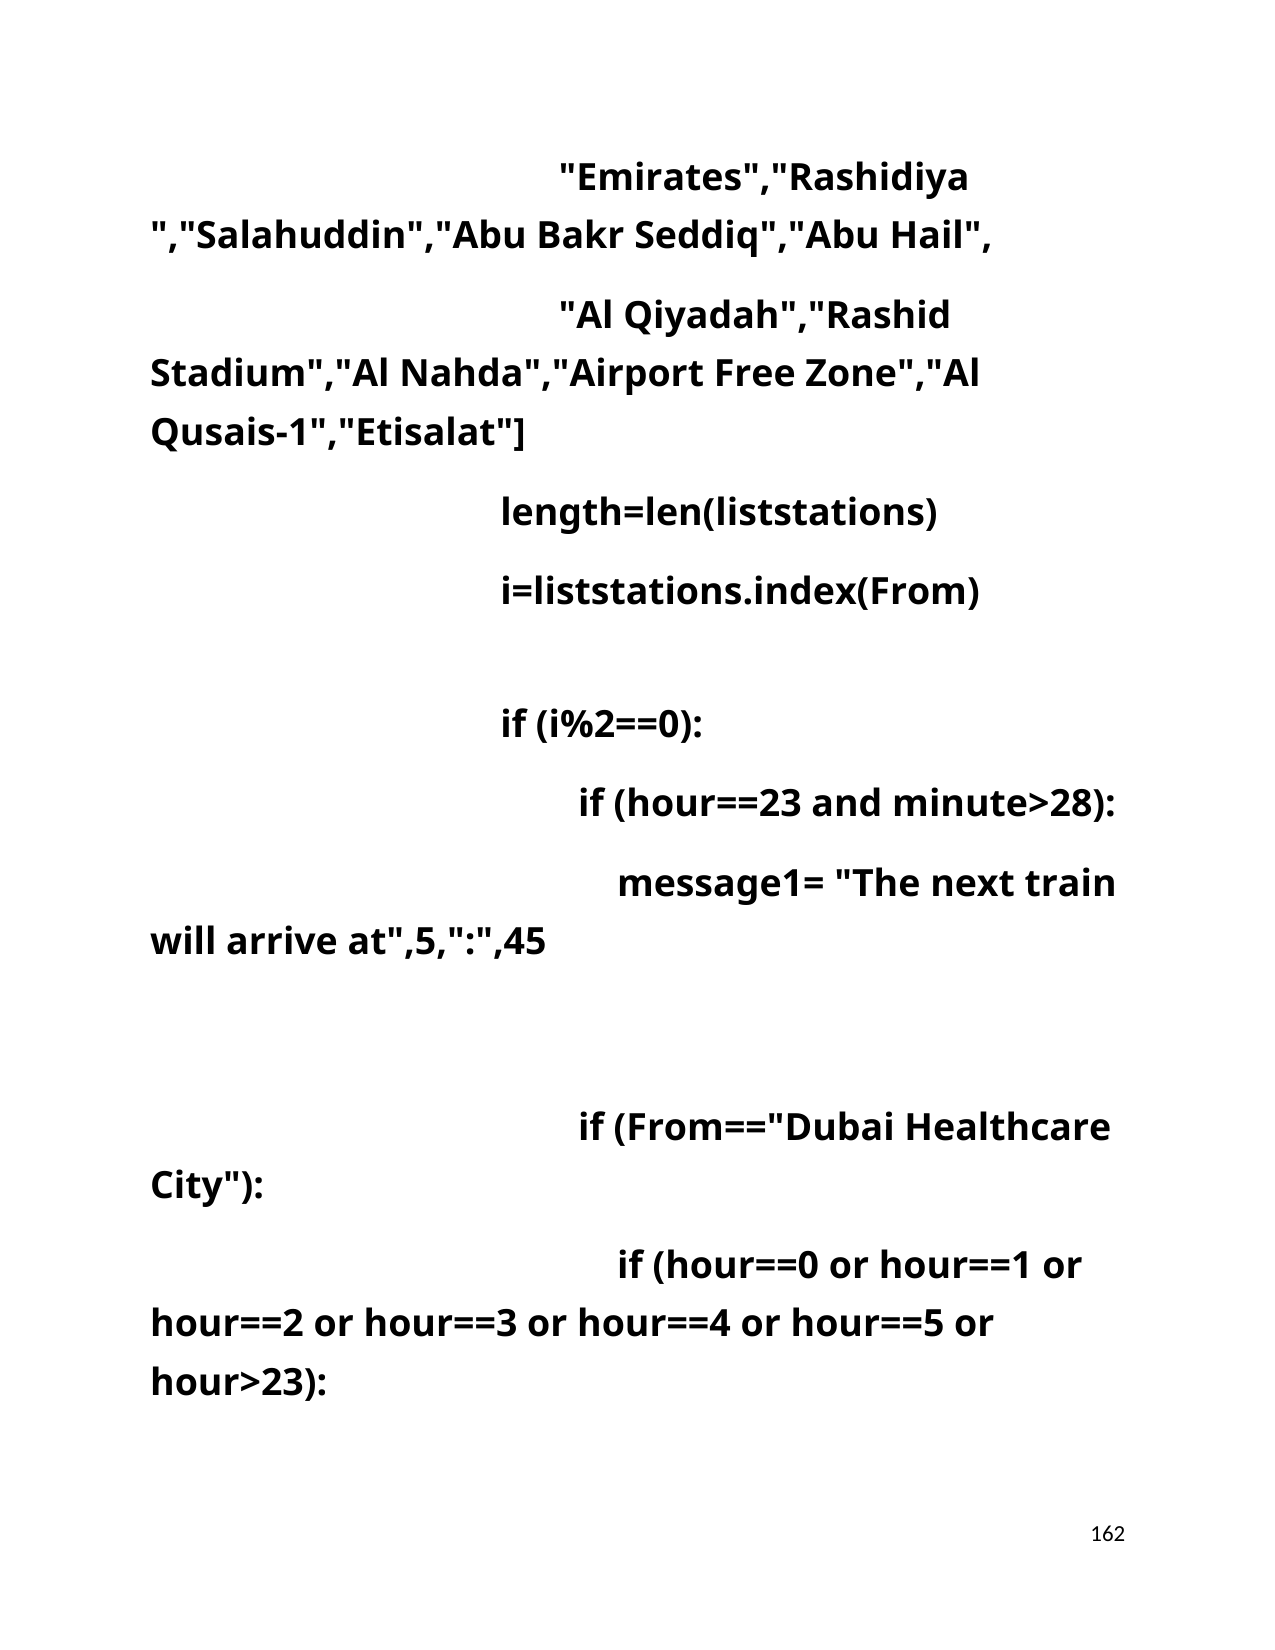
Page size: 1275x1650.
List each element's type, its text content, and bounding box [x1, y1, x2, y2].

text if (From=="Dubai Healthcare City"): [150, 1100, 1125, 1210]
text if (hour==23 and minute>28): [150, 776, 1125, 827]
text "Al Qiyadah","Rashid Stadium","Al Nahda","Airport Free Zone","Al Qusais-1","Etisalat"] [150, 288, 1125, 456]
text if (i%2==0): [150, 697, 1125, 748]
text if (hour==0 or hour==1 or hour==2 or hour==3 or hour==4 or hour==5 or hour>23): [150, 1238, 1125, 1406]
text i=liststations.index(From) [150, 564, 1125, 615]
text message1= "The next train will arrive at",5,":",45 [150, 856, 1125, 966]
text "Emirates","Rashidiya ","Salahuddin","Abu Bakr Seddiq","Abu Hail", [150, 150, 1125, 260]
text length=len(liststations) [150, 485, 1125, 536]
